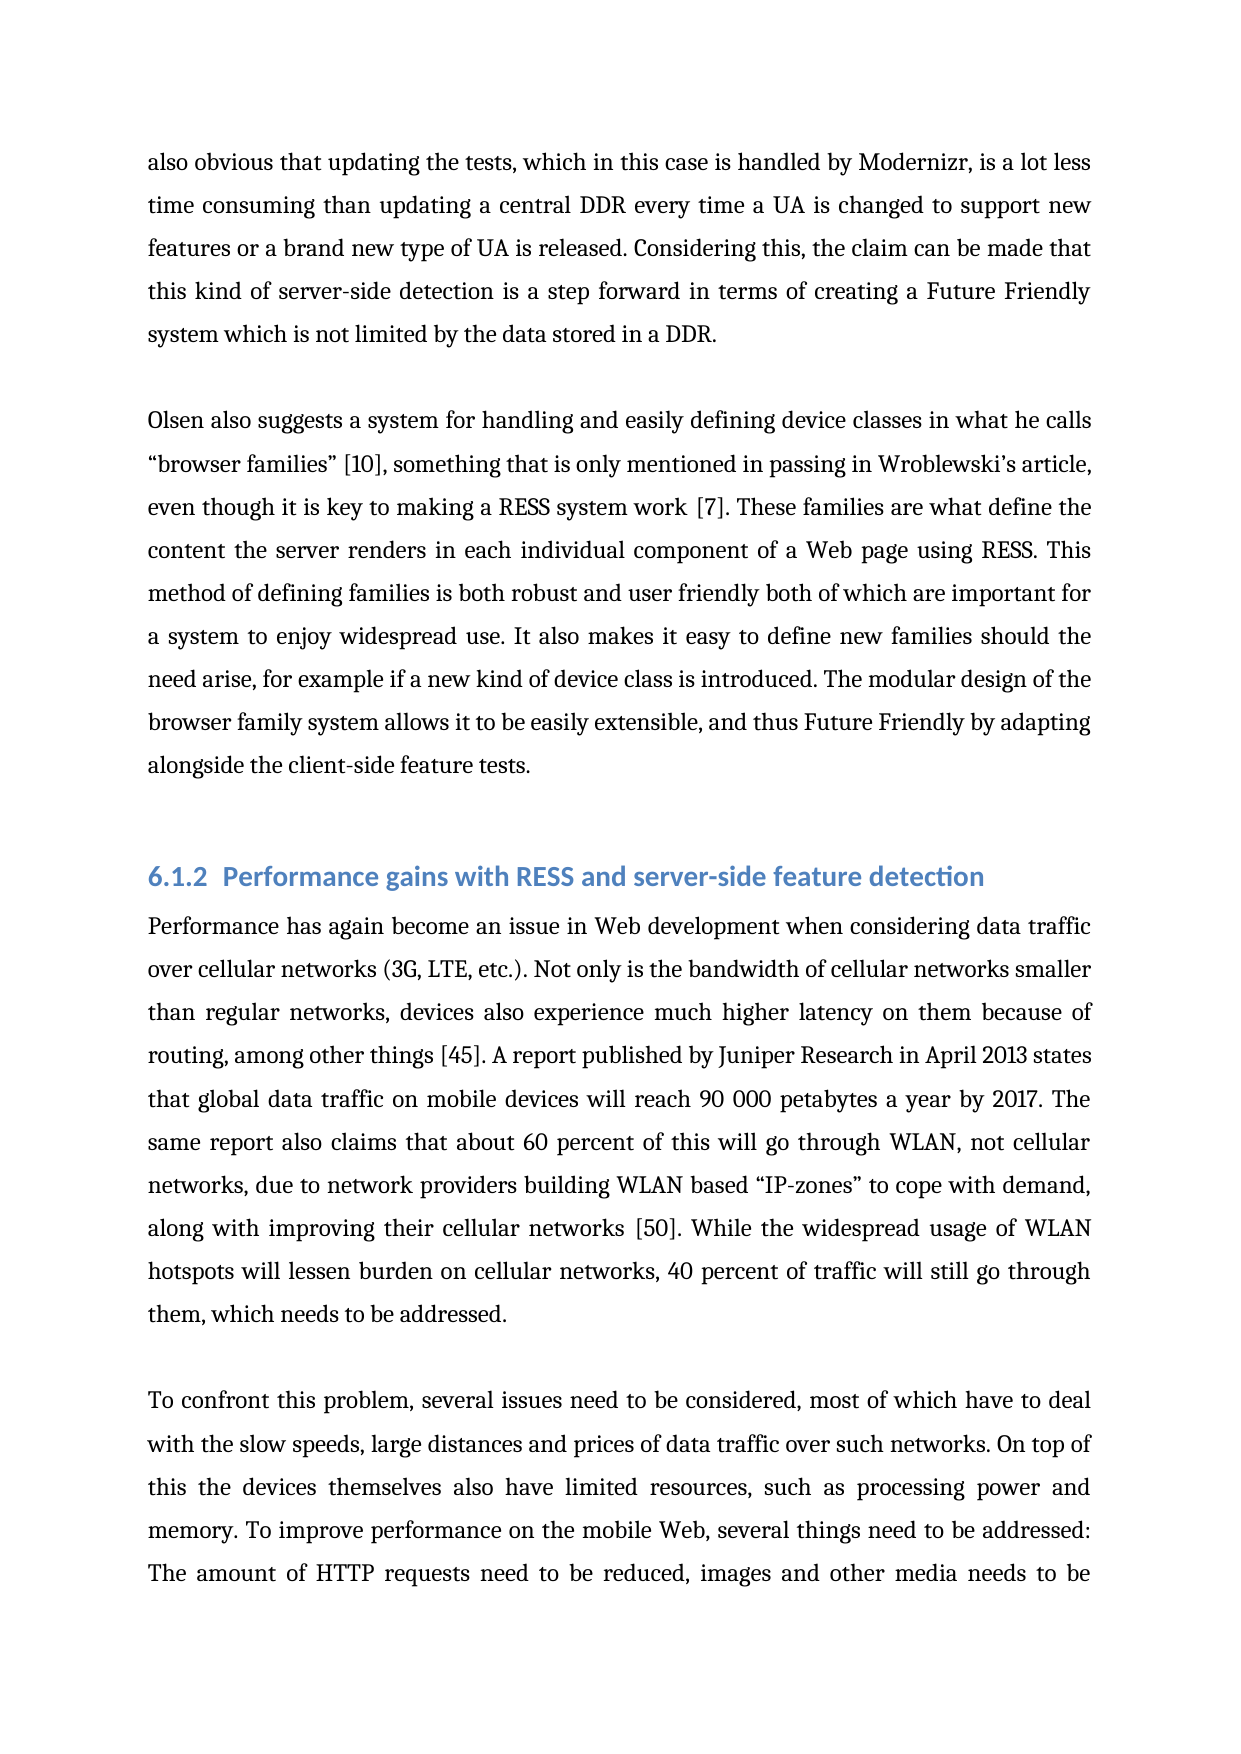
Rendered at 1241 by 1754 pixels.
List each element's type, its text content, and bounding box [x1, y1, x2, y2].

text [148, 148, 1092, 349]
text Olsen also suggests a system for handling and easily defining device classes in what he calls “browser families” [10], something that is only mentioned in passing in Wroblewski’s article, even though it is key to making a RESS system work [7]. These families are what define the content the server renders in each individual component of a Web page using RESS. This method of defining families is both robust and user friendly both of which are important for a system to enjoy widespread use. It also makes it easy to define new families should the need arise, for example if a new kind of device class is introduced. The modular design of the browser family system allows it to be easily extensible, and thus Future Friendly by adapting alongside the client-side feature tests. [148, 406, 1092, 780]
subtitle Performance gains with RESS and server-side feature detection [148, 858, 1092, 894]
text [148, 1386, 1092, 1588]
text Performance has again become an issue in Web development when considering data traffic over cellular networks (3G, LTE, etc.). Not only is the bandwidth of cellular networks smaller than regular networks, devices also experience much higher latency on them because of routing, among other things [45]. A report published by Juniper Research in April 2013 states that global data traffic on mobile devices will reach 90 000 petabytes a year by 2017. The same report also claims that about 60 percent of this will go through WLAN, not cellular networks, due to network providers building WLAN based “IP-zones” to cope with demand, along with improving their cellular networks [50]. While the widespread usage of WLAN hotspots will lessen burden on cellular networks, 40 percent of traffic will still go through them, which needs to be addressed. [148, 912, 1092, 1329]
